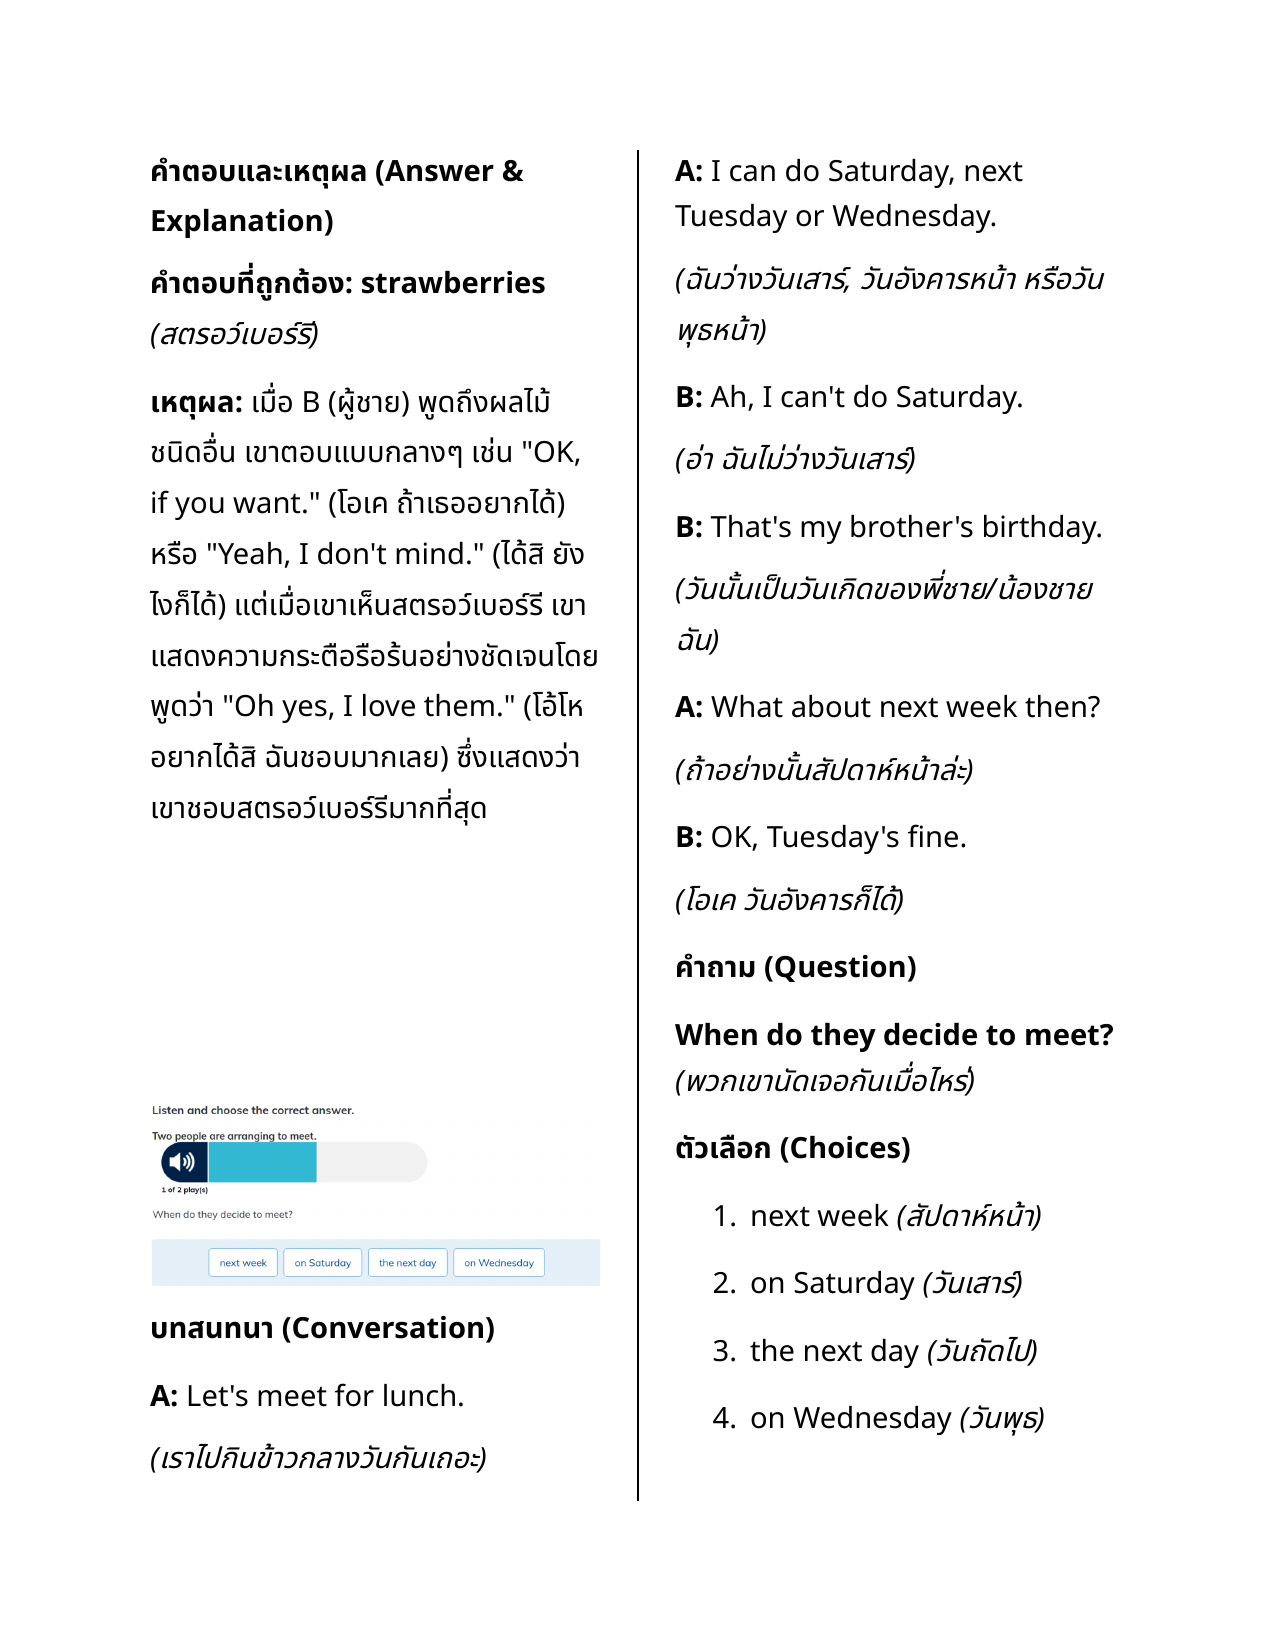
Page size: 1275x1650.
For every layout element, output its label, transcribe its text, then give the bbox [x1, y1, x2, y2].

list next week (สัปดาห์หน้า) [712, 1195, 1125, 1239]
picture [150, 1103, 600, 1286]
text ตัวเลือก (Choices) [675, 1127, 1125, 1172]
text A: Let's meet for lunch. [150, 1375, 600, 1414]
text บทสนทนา (Conversation) [150, 1307, 600, 1352]
list the next day (วันถัดไป) [712, 1330, 1125, 1374]
text (อ่า ฉันไม่ว่างวันเสาร์) [675, 438, 1125, 483]
text B: That's my brother's birthday. [675, 506, 1125, 546]
list on Wednesday (วันพุธ) [712, 1397, 1125, 1442]
text A: What about next week then? [675, 687, 1125, 726]
text A: I can do Saturday, next Tuesday or Wednesday. [675, 150, 1125, 235]
text คำถาม (Question) [675, 946, 1125, 991]
text (วันนั้นเป็นวันเกิดของพี่ชาย/น้องชายฉัน) [675, 568, 1125, 663]
text (ฉันว่างวันเสาร์, วันอังคารหน้า หรือวันพุธหน้า) [675, 258, 1125, 353]
list on Saturday (วันเสาร์) [712, 1262, 1125, 1307]
text (ถ้าอย่างนั้นสัปดาห์หน้าล่ะ) [675, 749, 1125, 793]
text (โอเค วันอังคารก็ได้) [675, 879, 1125, 923]
text คำตอบที่ถูกต้อง: strawberries (สตรอว์เบอร์รี) [150, 262, 600, 358]
text When do they decide to meet? (พวกเขานัดเจอกันเมื่อไหร่) [675, 1014, 1125, 1104]
text เหตุผล: เมื่อ B (ผู้ชาย) พูดถึงผลไม้ชนิดอื่น เขาตอบแบบกลางๆ เช่น "OK, if you want." (โอเค ถ้าเธออยากได้) หรือ "Yeah, I don't mind." (ได้สิ ยังไงก็ได้) แต่เมื่อเขาเห็นสตรอว์เบอร์รี เขาแสดงความกระตือรือร้นอย่างชัดเจนโดยพูดว่า "Oh yes, I love them." (โอ้โห อยากได้สิ ฉันชอบมากเลย) ซึ่งแสดงว่าเขาชอบสตรอว์เบอร์รีมากที่สุด [150, 381, 600, 831]
text คำตอบและเหตุผล (Answer & Explanation) [150, 150, 600, 240]
text (เราไปกินข้าวกลางวันกันเถอะ) [150, 1437, 600, 1481]
text B: OK, Tuesday's fine. [675, 816, 1125, 856]
text B: Ah, I can't do Saturday. [675, 376, 1125, 416]
